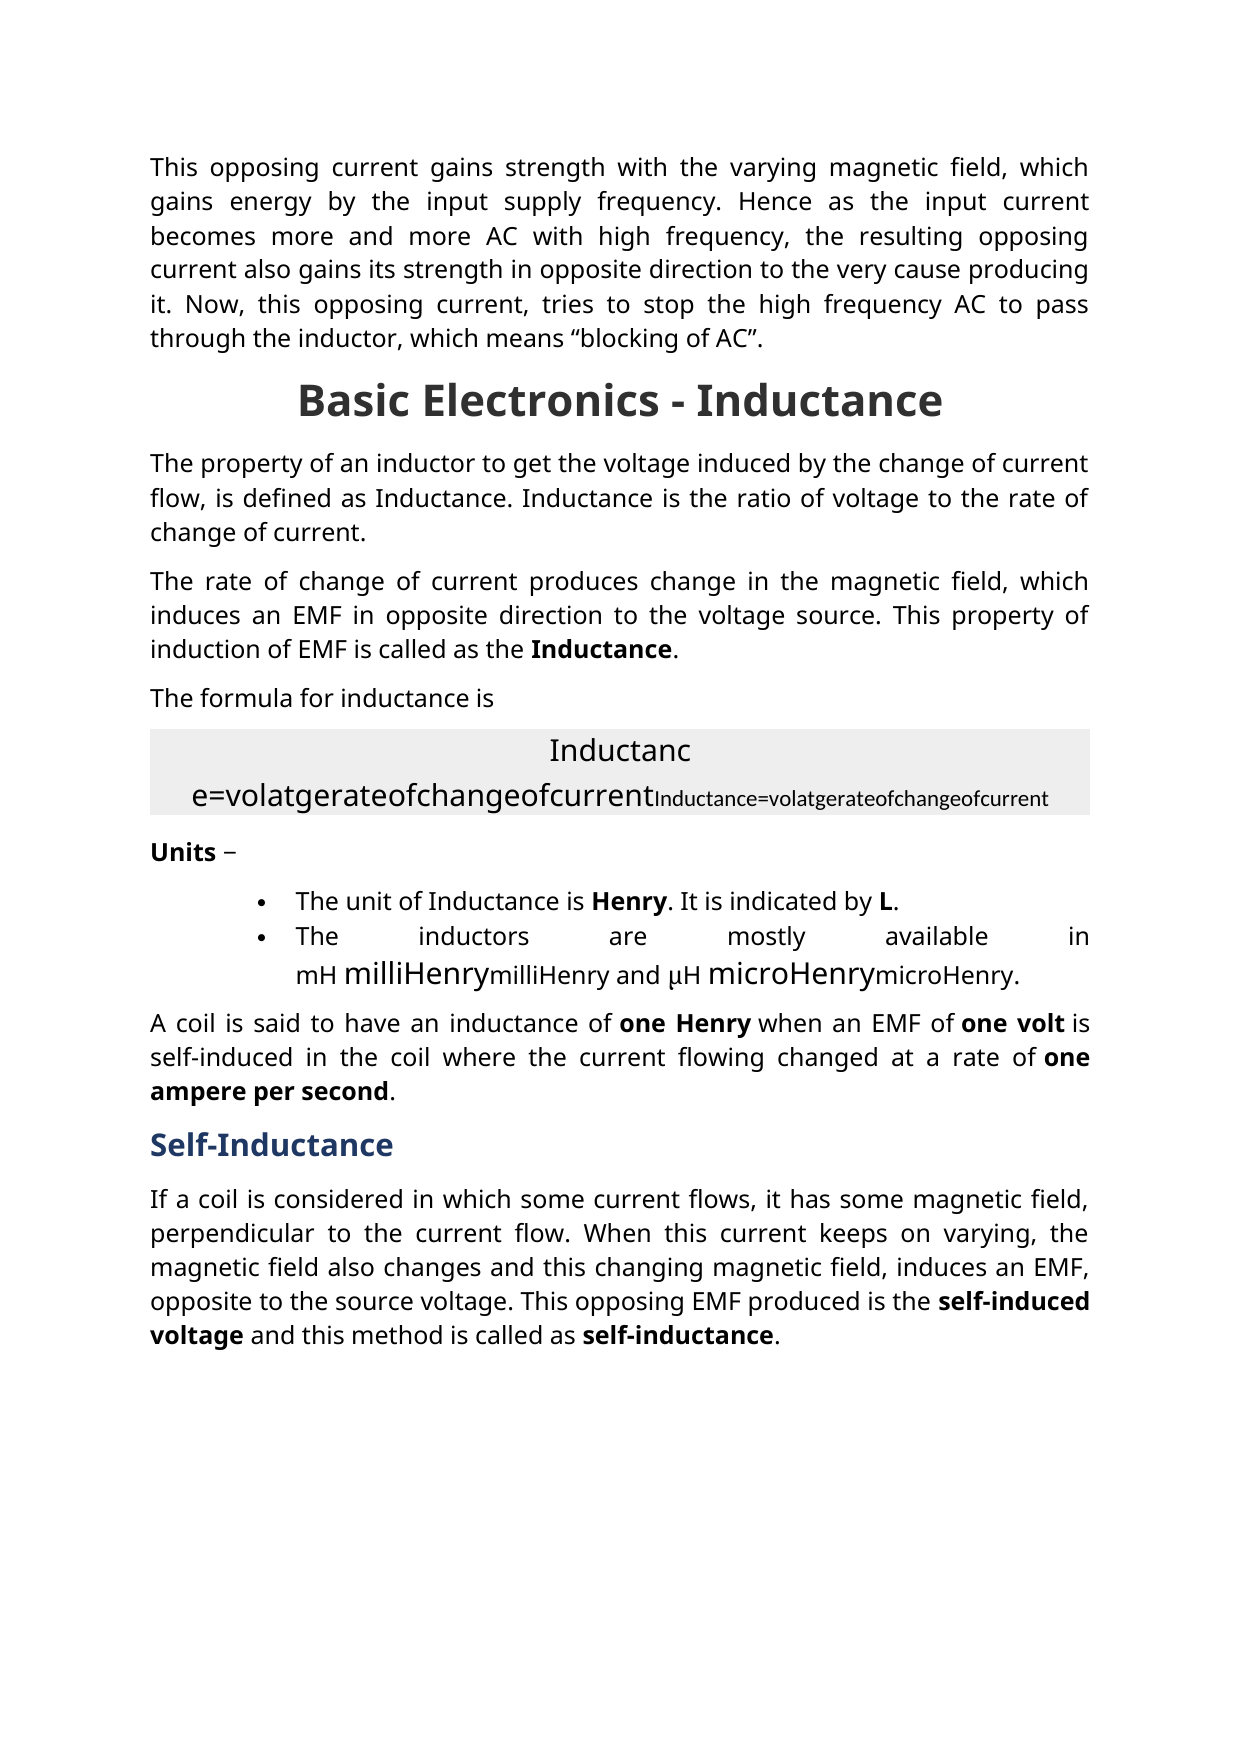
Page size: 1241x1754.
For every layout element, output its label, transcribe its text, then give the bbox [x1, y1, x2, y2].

subtitle Basic Electronics - Inductance [150, 369, 1090, 429]
list The inductors are mostly available in mH milliHenrymilliHenry and μH microHenrymicroHenry. [258, 918, 1090, 993]
text The rate of change of current produces change in the magnetic field, which induces an EMF in opposite direction to the voltage source. This property of induction of EMF is called as the Inductance. [150, 563, 1090, 666]
text The property of an inductor to get the voltage induced by the change of current flow, is defined as Inductance. Inductance is the ratio of voltage to the rate of change of current. [150, 446, 1090, 548]
subtitle Self-Inductance [150, 1123, 1090, 1166]
text The formula for inductance is [150, 681, 1090, 714]
text Units − [150, 835, 1090, 869]
text This opposing current gains strength with the varying magnetic field, which gains energy by the input supply frequency. Hence as the input current becomes more and more AC with high frequency, the resulting opposing current also gains its strength in opposite direction to the very cause producing it. Now, this opposing current, tries to stop the high frequency AC to pass through the inductor, which means “blocking of AC”. [150, 150, 1090, 354]
text If a coil is considered in which some current flows, it has some magnetic field, perpendicular to the current flow. When this current keeps on varying, the magnetic field also changes and this changing magnetic field, induces an EMF, opposite to the source voltage. This opposing EMF produced is the self-induced voltage and this method is called as self-inductance. [150, 1181, 1090, 1352]
text A coil is said to have an inductance of one Henry when an EMF of one volt is self-induced in the coil where the current flowing changed at a rate of one ampere per second. [150, 1006, 1090, 1108]
text Inductance=volatgerateofchangeofcurrentInductance=volatgerateofchangeofcurrent [150, 729, 1090, 815]
list The unit of Inductance is Henry. It is indicated by L. [258, 884, 1090, 918]
